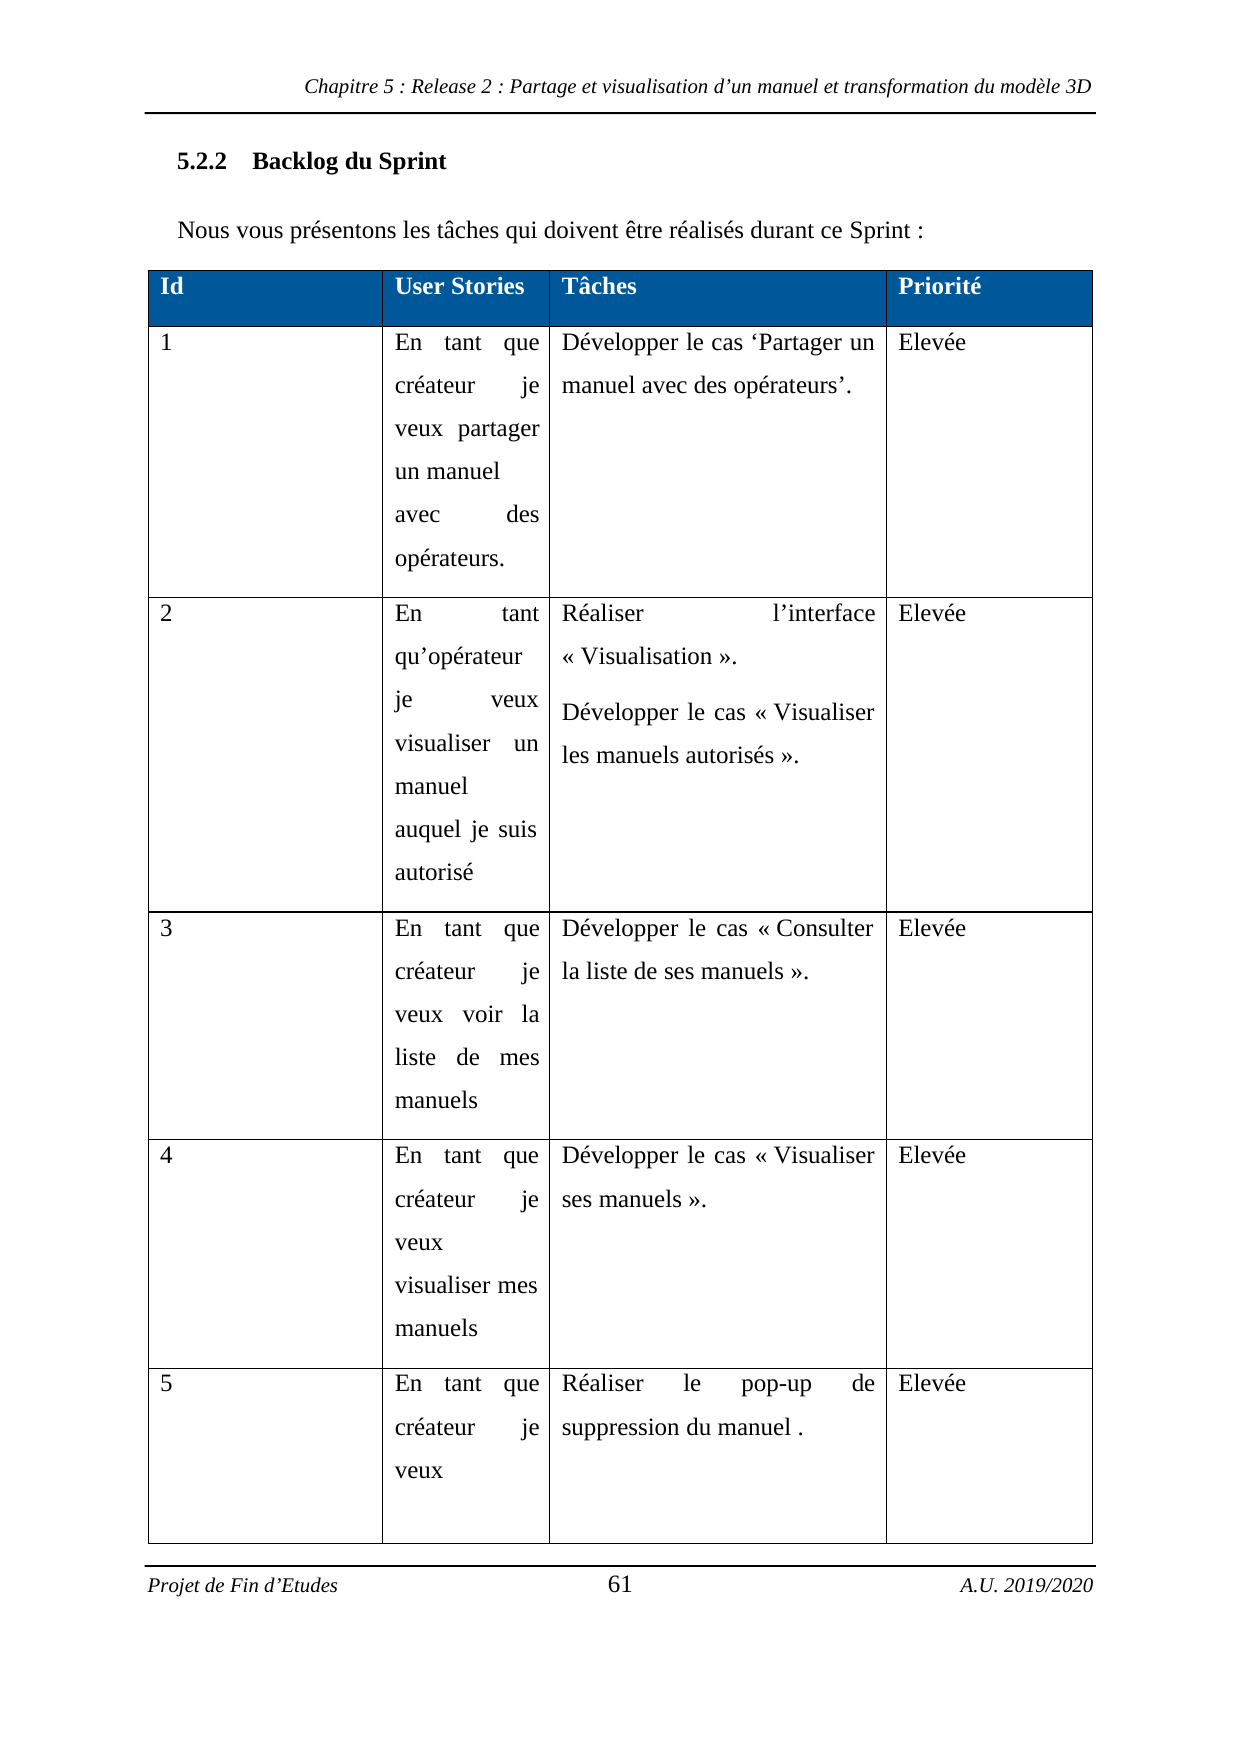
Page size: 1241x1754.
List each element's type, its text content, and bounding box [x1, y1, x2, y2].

table_cell 2 [149, 598, 382, 911]
text Nous vous présentons les tâches qui doivent être réalisés durant ce Sprint : [177, 215, 1221, 243]
table_cell 1 [149, 327, 382, 597]
table_header Id [149, 271, 382, 326]
subtitle Backlog du Sprint [177, 146, 1221, 175]
table_cell Elevée [887, 327, 1092, 597]
table_cell En tant que créateur je veux voir la liste de mes manuels [383, 913, 549, 1139]
table_cell En tant que créateur je veux visualiser mes manuels [383, 1140, 549, 1367]
table_cell Réaliser le pop-up de suppression du manuel . [550, 1369, 886, 1543]
table_cell En tant qu’opérateur je veux visualiser un manuel auquel je suis autorisé [383, 598, 549, 911]
table_cell 4 [149, 1140, 382, 1367]
table_cell Développer le cas « Consulter la liste de ses manuels ». [550, 913, 886, 1139]
table_cell 5 [149, 1369, 382, 1543]
table_header Tâches [550, 271, 886, 326]
table_cell Elevée [887, 913, 1092, 1139]
table_cell Elevée [887, 1369, 1092, 1543]
table_cell Développer le cas « Visualiser ses manuels ». [550, 1140, 886, 1367]
table_cell En tant que créateur je veux [383, 1369, 549, 1543]
table_cell Elevée [887, 598, 1092, 911]
table_header User Stories [383, 271, 549, 326]
table_cell 3 [149, 913, 382, 1139]
table_cell Développer le cas ‘Partager un manuel avec des opérateurs’. [550, 327, 886, 597]
table_cell Elevée [887, 1140, 1092, 1367]
table_cell Réaliser l’interface « Visualisation ». Développer le cas « Visualiser les manuels autorisés ». [550, 598, 886, 911]
table_cell En tant que créateur je veux partager un manuel avec des opérateurs. [383, 327, 549, 597]
table_header Priorité [887, 271, 1092, 326]
